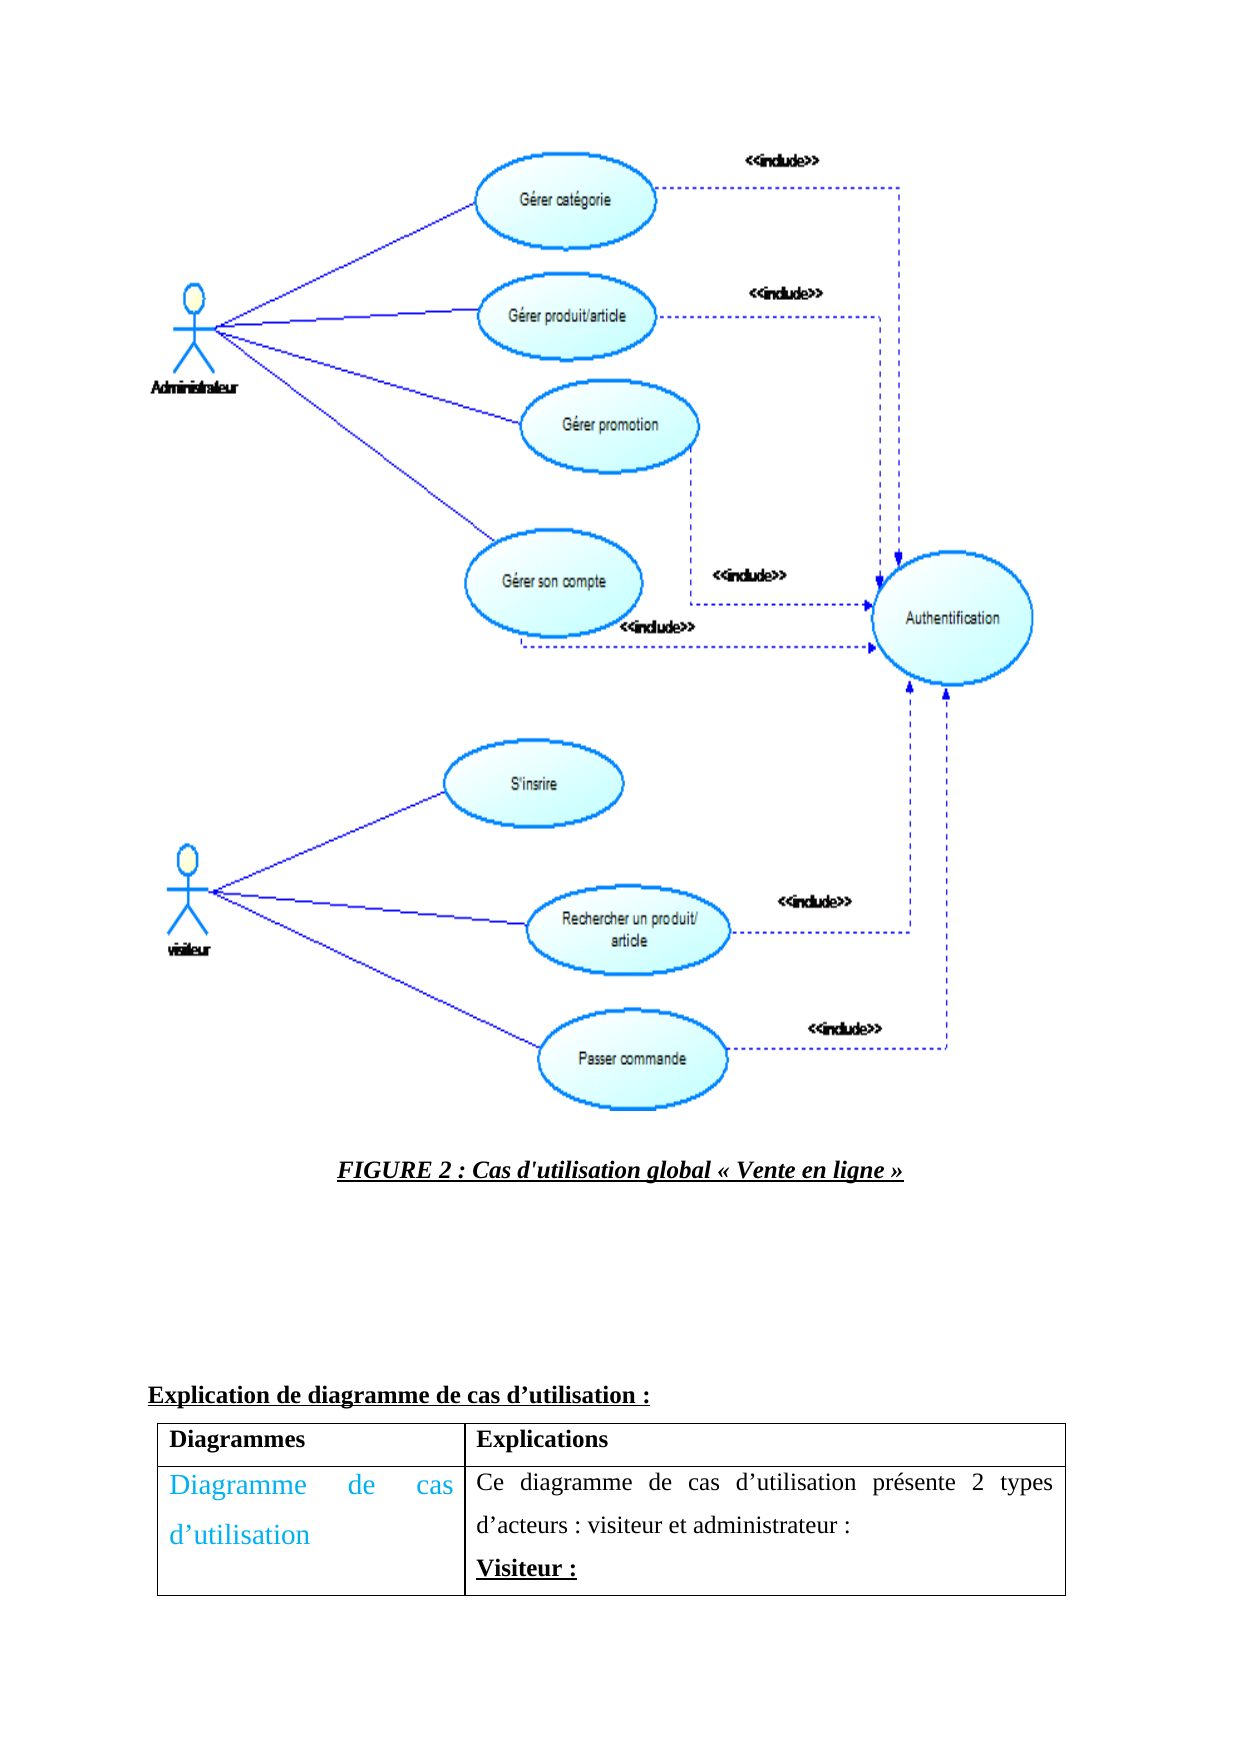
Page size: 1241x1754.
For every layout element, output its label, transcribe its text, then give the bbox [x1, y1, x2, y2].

picture [147, 147, 1034, 1111]
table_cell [466, 1467, 1065, 1595]
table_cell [158, 1467, 464, 1595]
table_header Explications [466, 1424, 1065, 1466]
table_header Diagrammes [158, 1424, 464, 1466]
text FIGURE 2 : Cas d'utilisation global « Vente en ligne » [148, 1155, 1093, 1184]
text Explication de diagramme de cas d’utilisation : [148, 1380, 1093, 1409]
